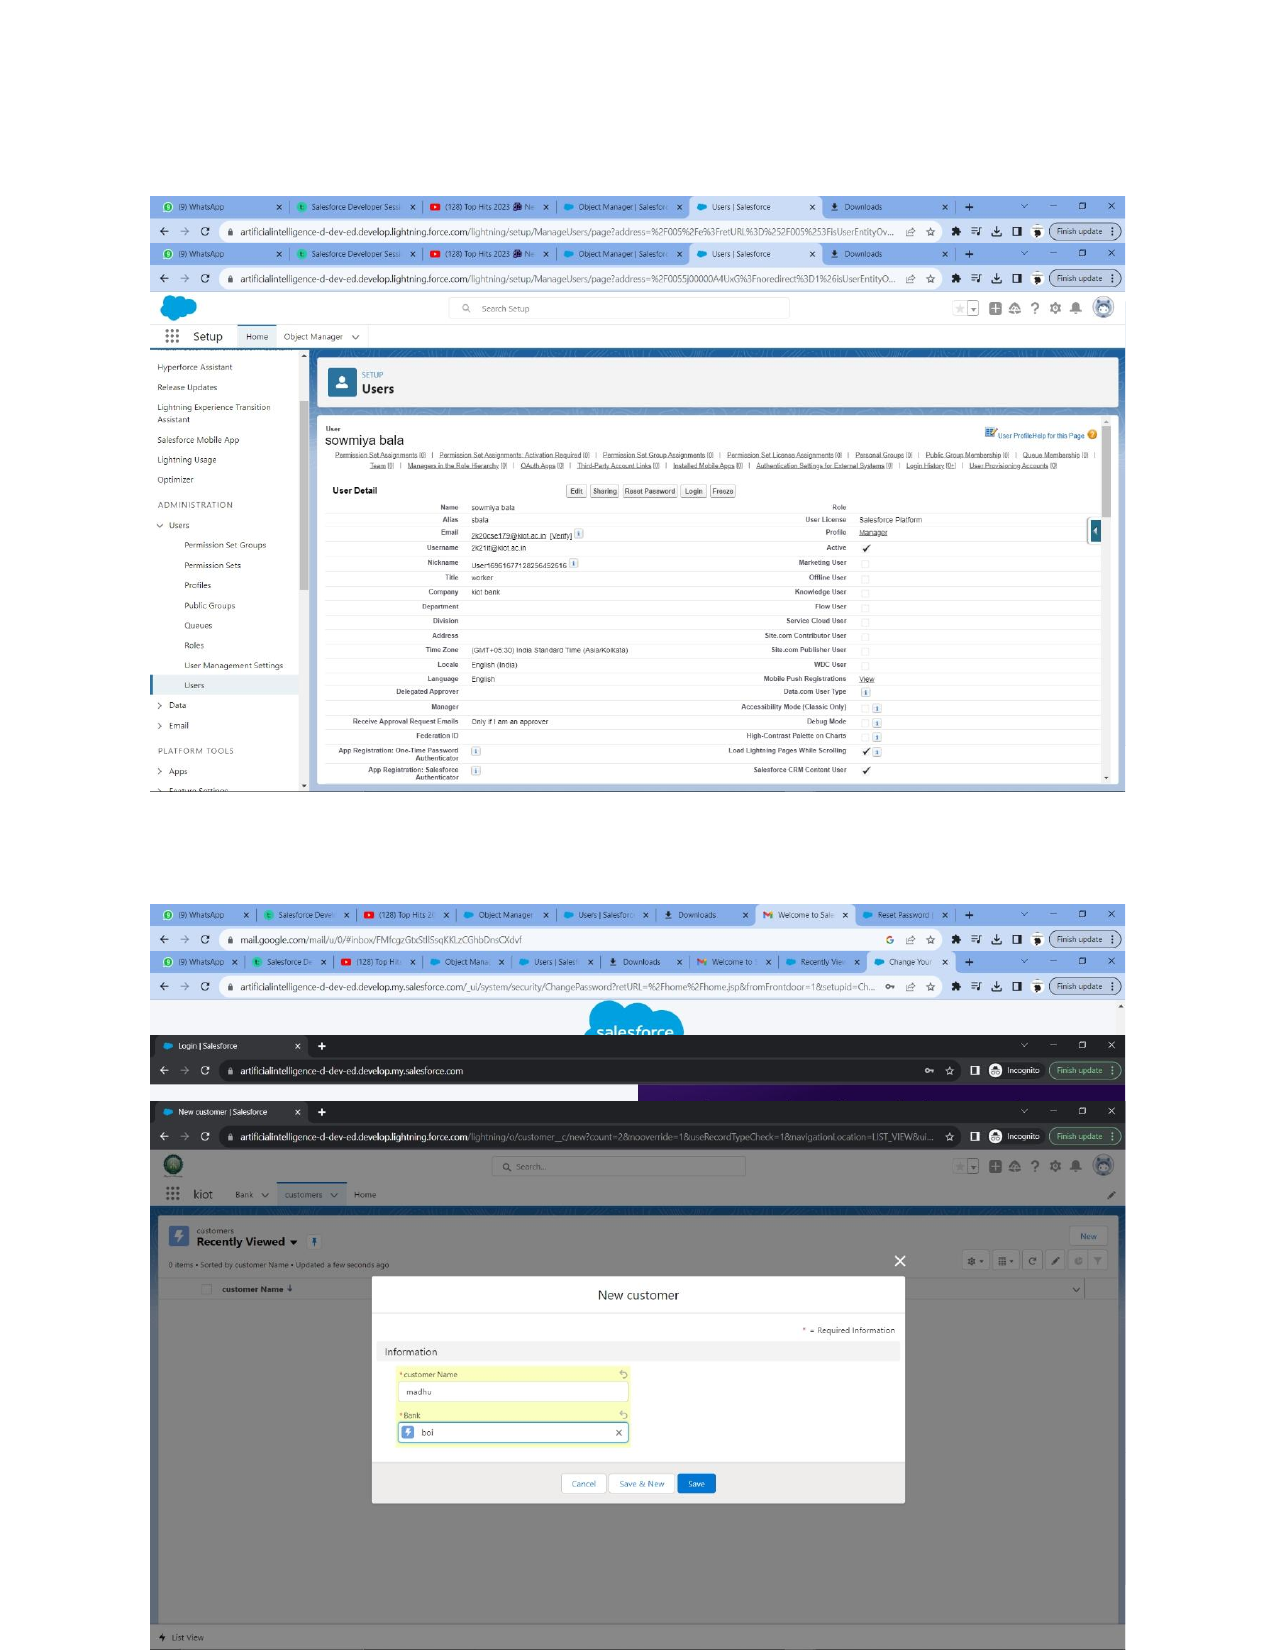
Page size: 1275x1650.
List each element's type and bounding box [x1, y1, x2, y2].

picture [150, 904, 1125, 1650]
picture [150, 196, 1125, 792]
